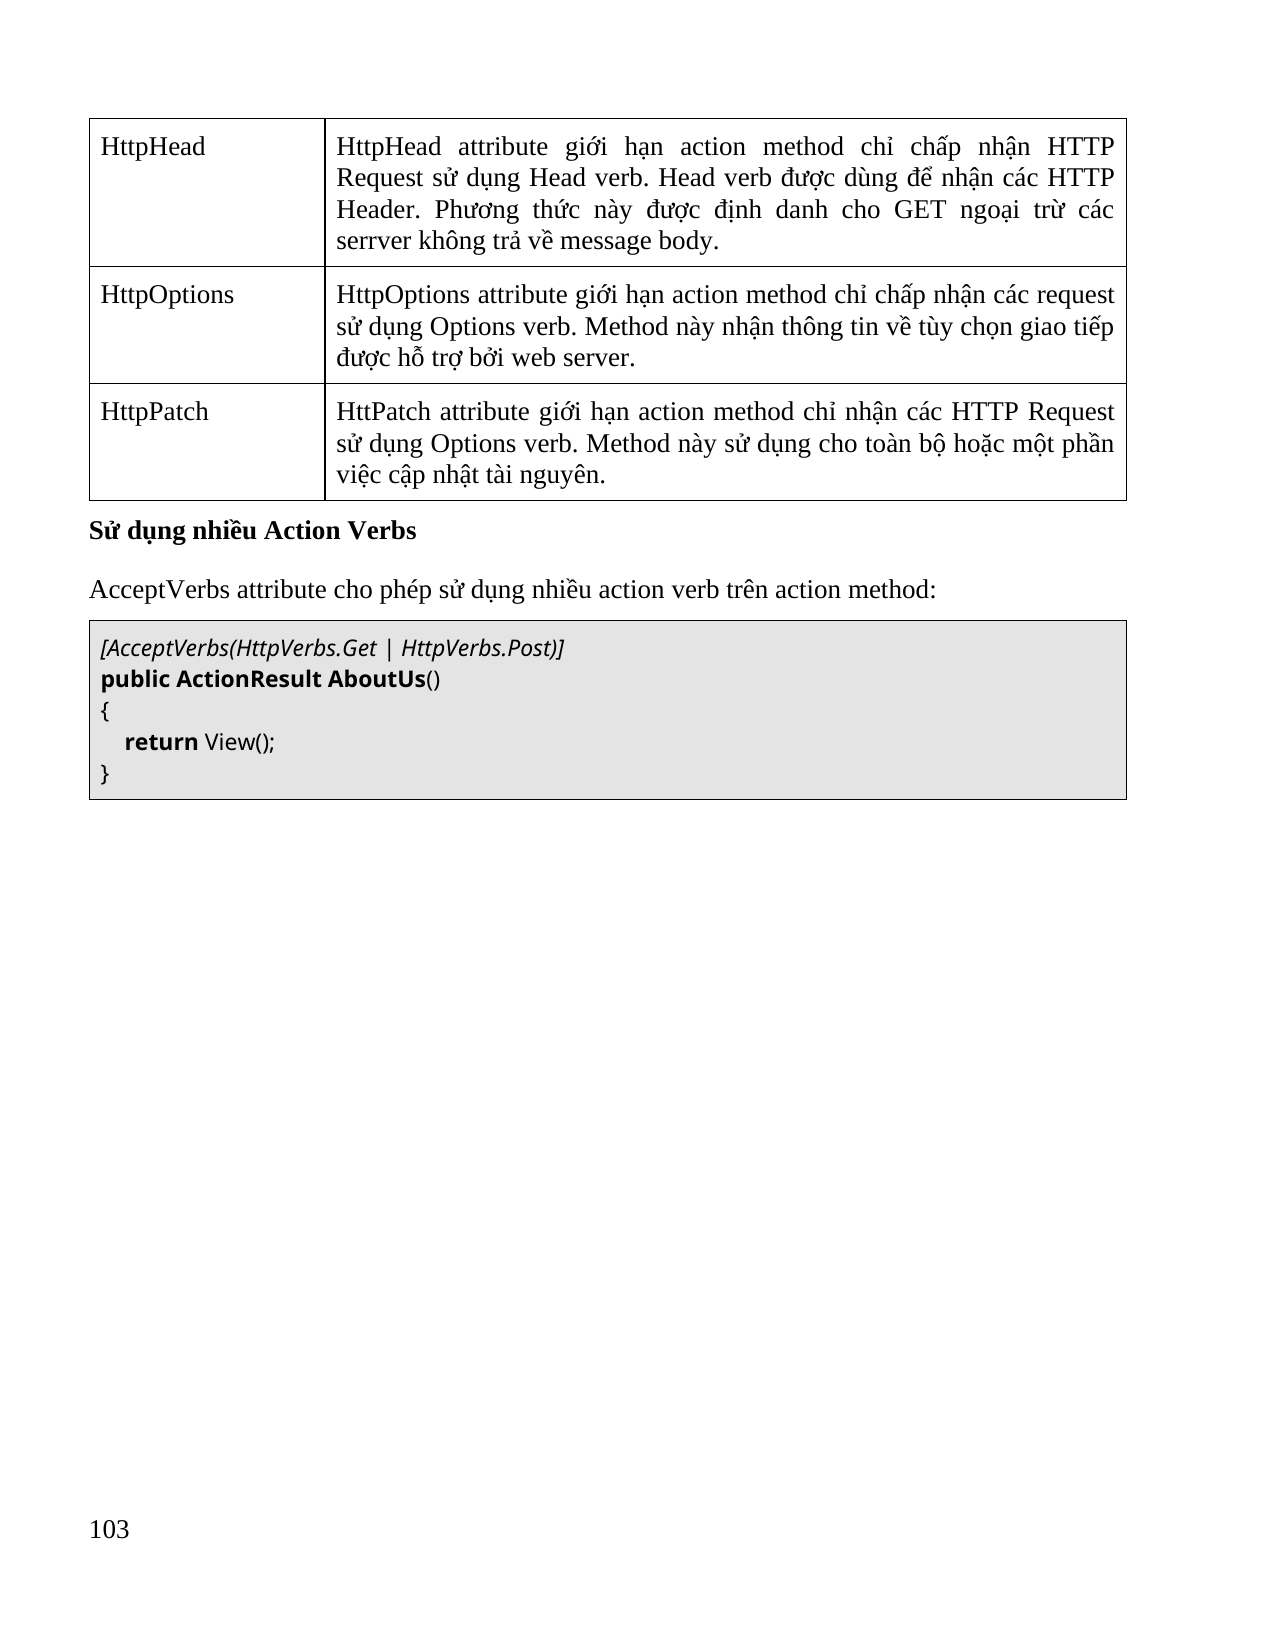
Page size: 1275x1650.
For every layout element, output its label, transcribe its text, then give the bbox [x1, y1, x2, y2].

table_cell HttpHead [90, 119, 324, 266]
text Sử dụng nhiều Action Verbs [89, 514, 1127, 545]
text AcceptVerbs attribute cho phép sử dụng nhiều action verb trên action method: [89, 573, 1127, 604]
table_cell HttpOptions attribute giới hạn action method chỉ chấp nhận các request sử dụng Options verb. Method này nhận thông tin về tùy chọn giao tiếp được hỗ trợ bởi web server. [326, 267, 1126, 383]
table_cell HttpPatch [90, 384, 324, 500]
table_cell HttpHead attribute giới hạn action method chỉ chấp nhận HTTP Request sử dụng Head verb. Head verb được dùng để nhận các HTTP Header. Phương thức này được định danh cho GET ngoại trừ các serrver không trả về message body. [326, 119, 1126, 266]
table_cell HttpOptions [90, 267, 324, 383]
table_cell HttPatch attribute giới hạn action method chỉ nhận các HTTP Request sử dụng Options verb. Method này sử dụng cho toàn bộ hoặc một phần việc cập nhật tài nguyên. [326, 384, 1126, 500]
table_header [AcceptVerbs(HttpVerbs.Get | HttpVerbs.Post)] public ActionResult AboutUs() { return View(); } [90, 621, 1126, 799]
